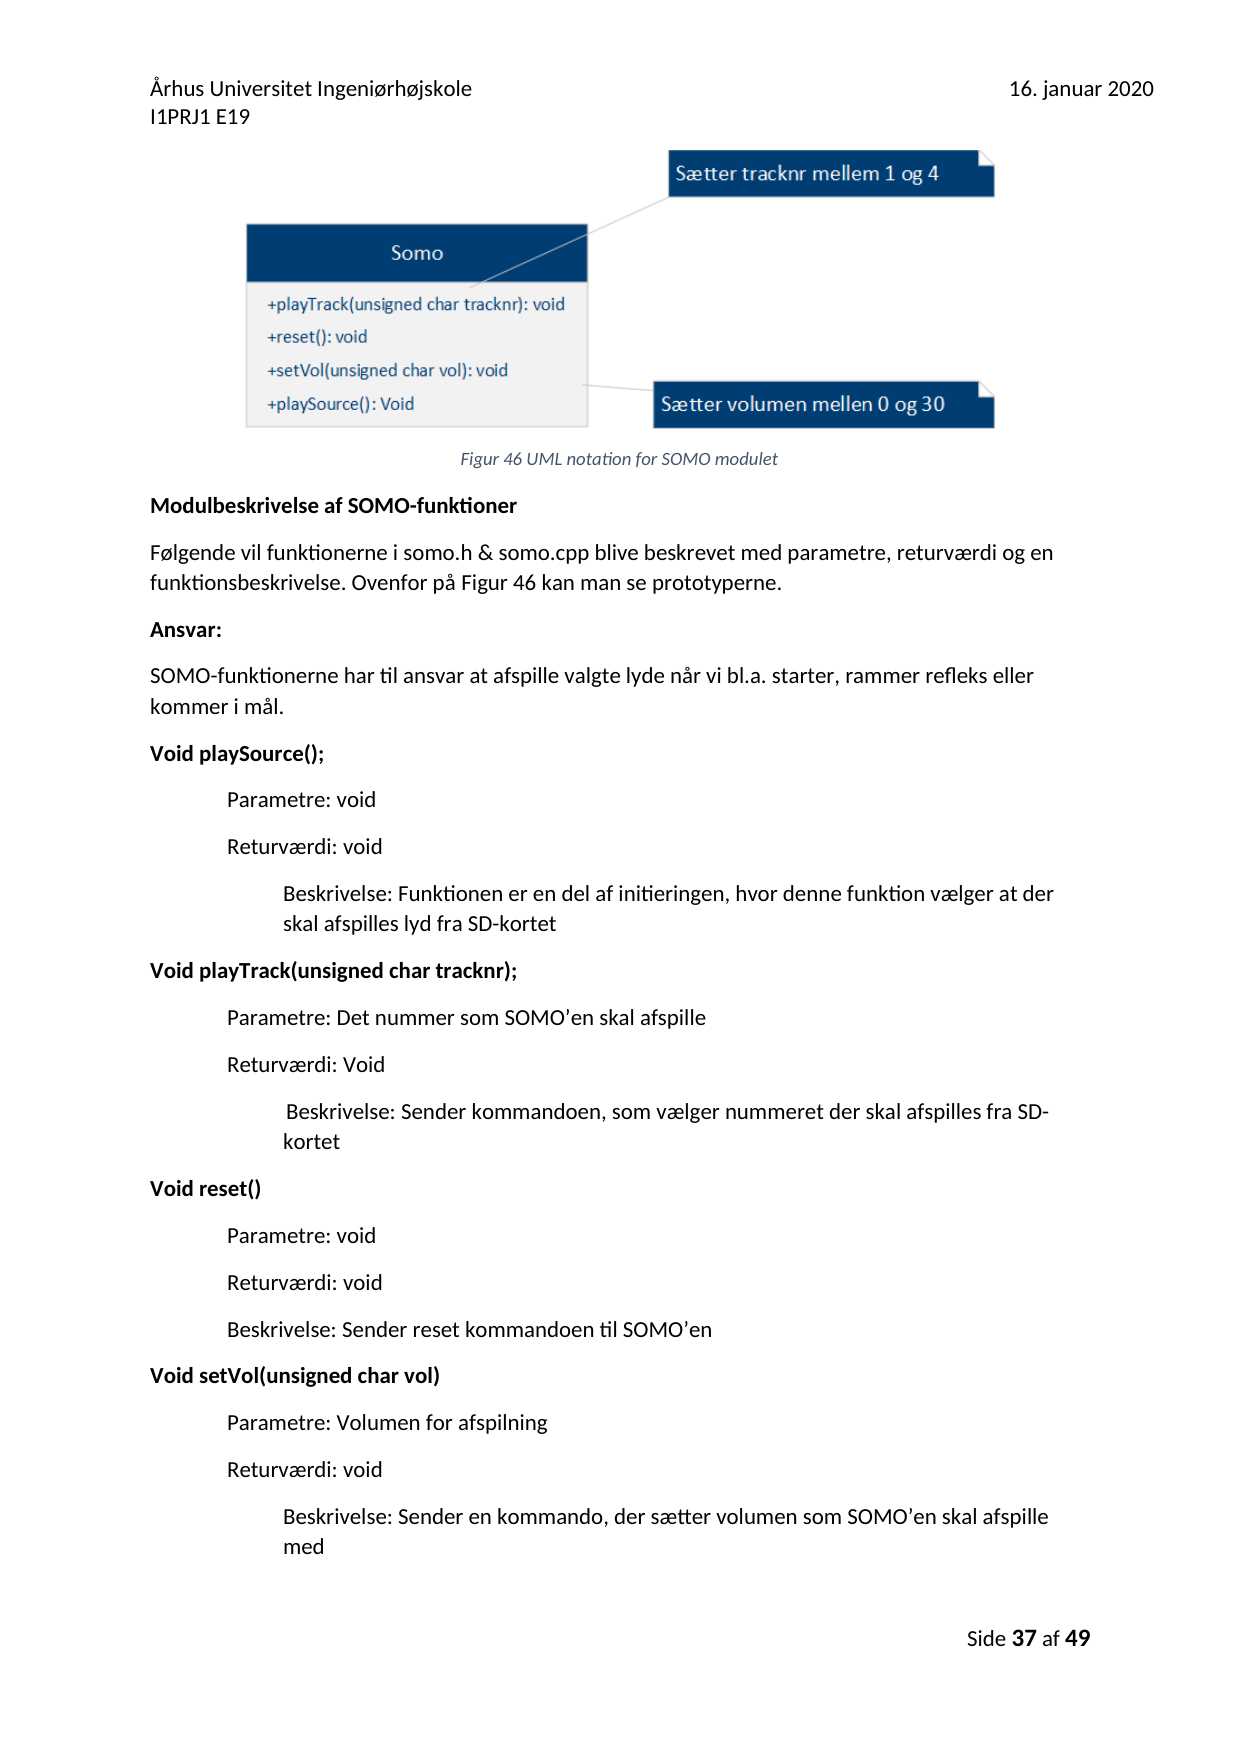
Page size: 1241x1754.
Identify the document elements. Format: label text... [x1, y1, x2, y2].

text Parametre: void [150, 1221, 1090, 1249]
text Ansvar: [150, 615, 1090, 643]
text Returværdi: void [150, 1455, 1090, 1483]
text Parametre: Det nummer som SOMO’en skal afspille [150, 1003, 1090, 1031]
text Parametre: Volumen for afspilning [150, 1408, 1090, 1436]
text Returværdi: Void [150, 1050, 1090, 1078]
text Void playSource(); [150, 739, 1090, 767]
text SOMO-funktionerne har til ansvar at afspille valgte lyde når vi bl.a. starter, rammer refleks eller kommer i mål. [150, 662, 1090, 720]
text Følgende vil funktionerne i somo.h & somo.cpp blive beskrevet med parametre, returværdi og en funktionsbeskrivelse. Ovenfor på Figur 46 kan man se prototyperne. [150, 538, 1090, 596]
text Modulbeskrivelse af SOMO-funktioner [150, 491, 1090, 519]
text Returværdi: void [150, 1268, 1090, 1296]
text Void reset() [150, 1174, 1090, 1202]
text Void playTrack(unsigned char tracknr); [150, 956, 1090, 984]
text Figur 46 UML notation for SOMO modulet [150, 447, 1090, 470]
text Beskrivelse: Funktionen er en del af initieringen, hvor denne funktion vælger at der skal afspilles lyd fra SD-kortet [283, 879, 1090, 937]
text Void setVol(unsigned char vol) [150, 1362, 1090, 1389]
text Returværdi: void [150, 832, 1090, 860]
picture [245, 150, 995, 429]
text Beskrivelse: Sender reset kommandoen til SOMO’en [150, 1315, 1090, 1343]
text Parametre: void [150, 786, 1090, 813]
text Beskrivelse: Sender kommandoen, som vælger nummeret der skal afspilles fra SD-kortet [283, 1097, 1090, 1155]
text Beskrivelse: Sender en kommando, der sætter volumen som SOMO’en skal afspille med [150, 1502, 1090, 1560]
